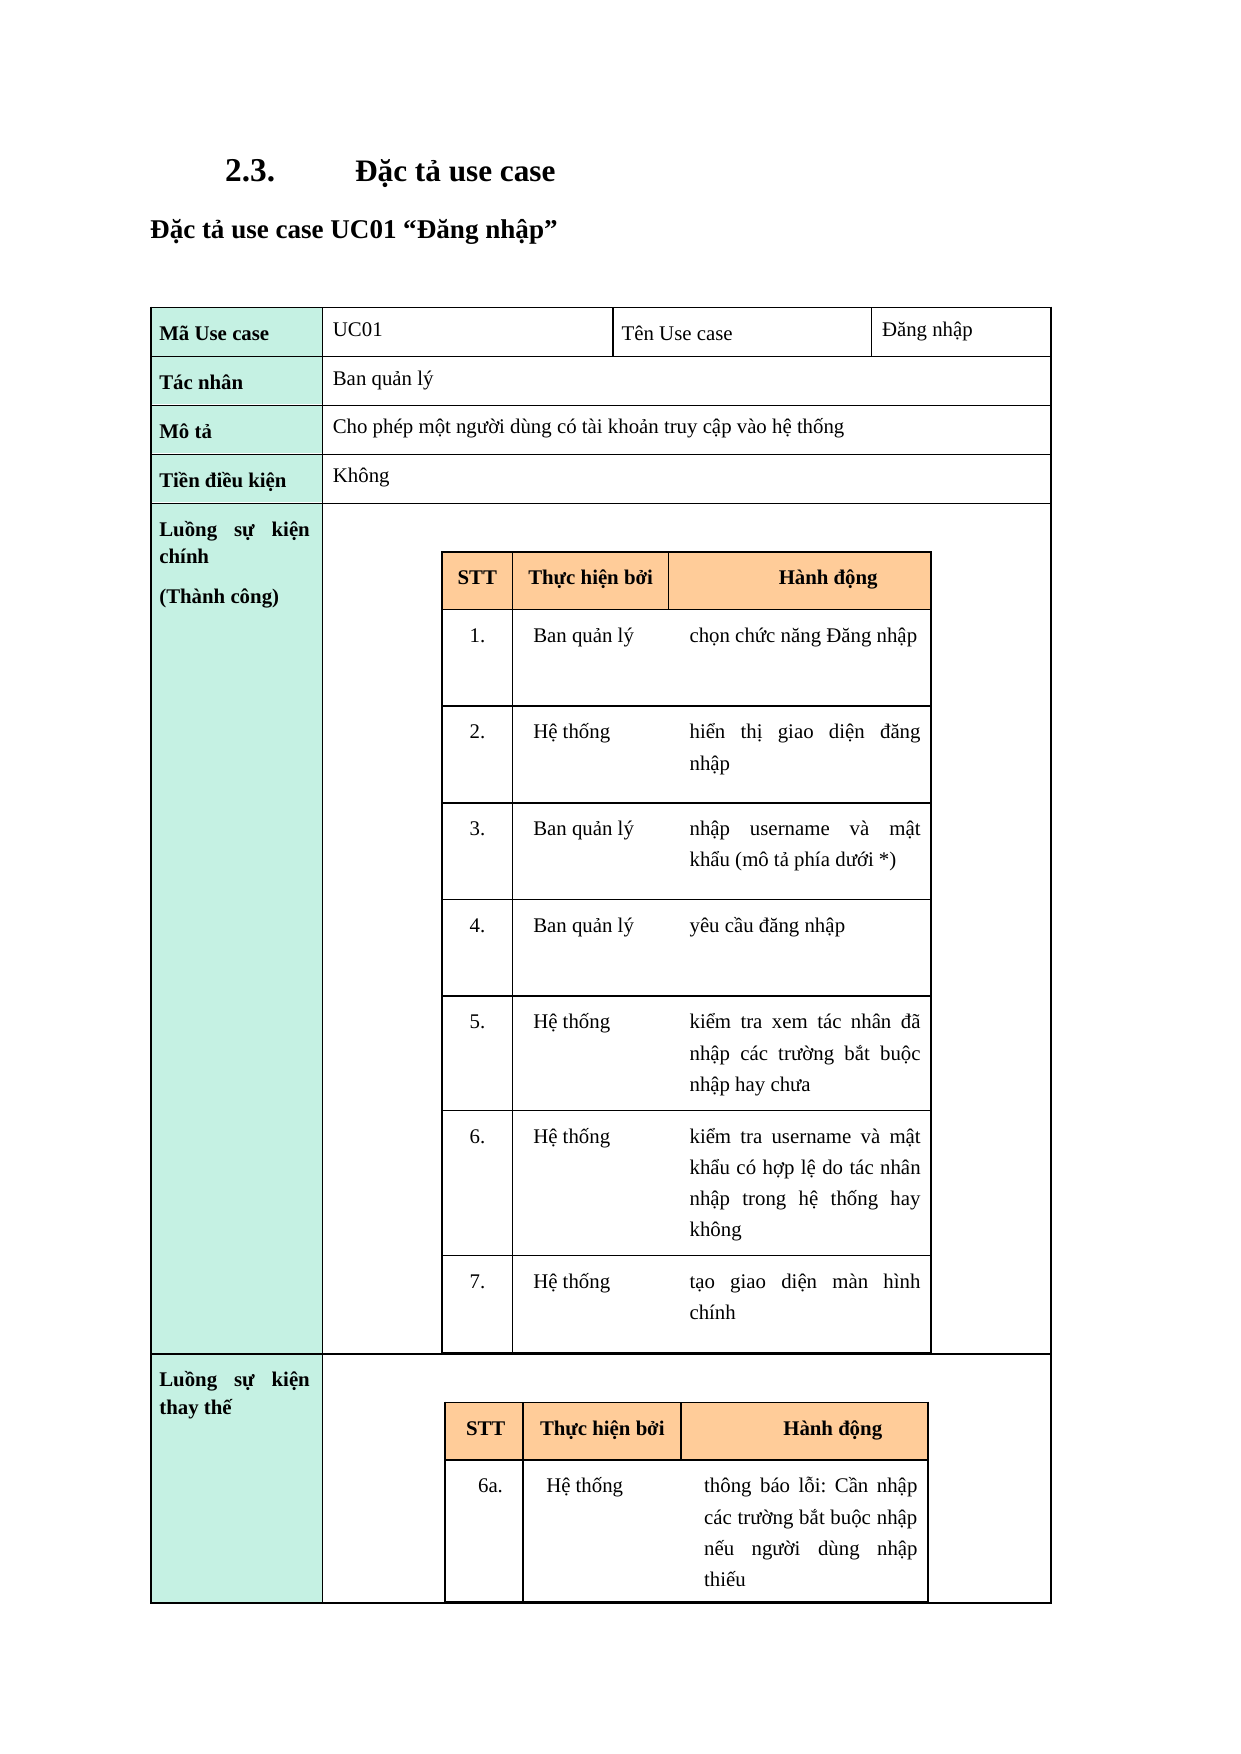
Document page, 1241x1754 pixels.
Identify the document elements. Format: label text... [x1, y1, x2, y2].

subtitle Đặc tả use case [225, 150, 1090, 188]
text Đặc tả use case UC01 “Đăng nhập” [150, 213, 1090, 244]
